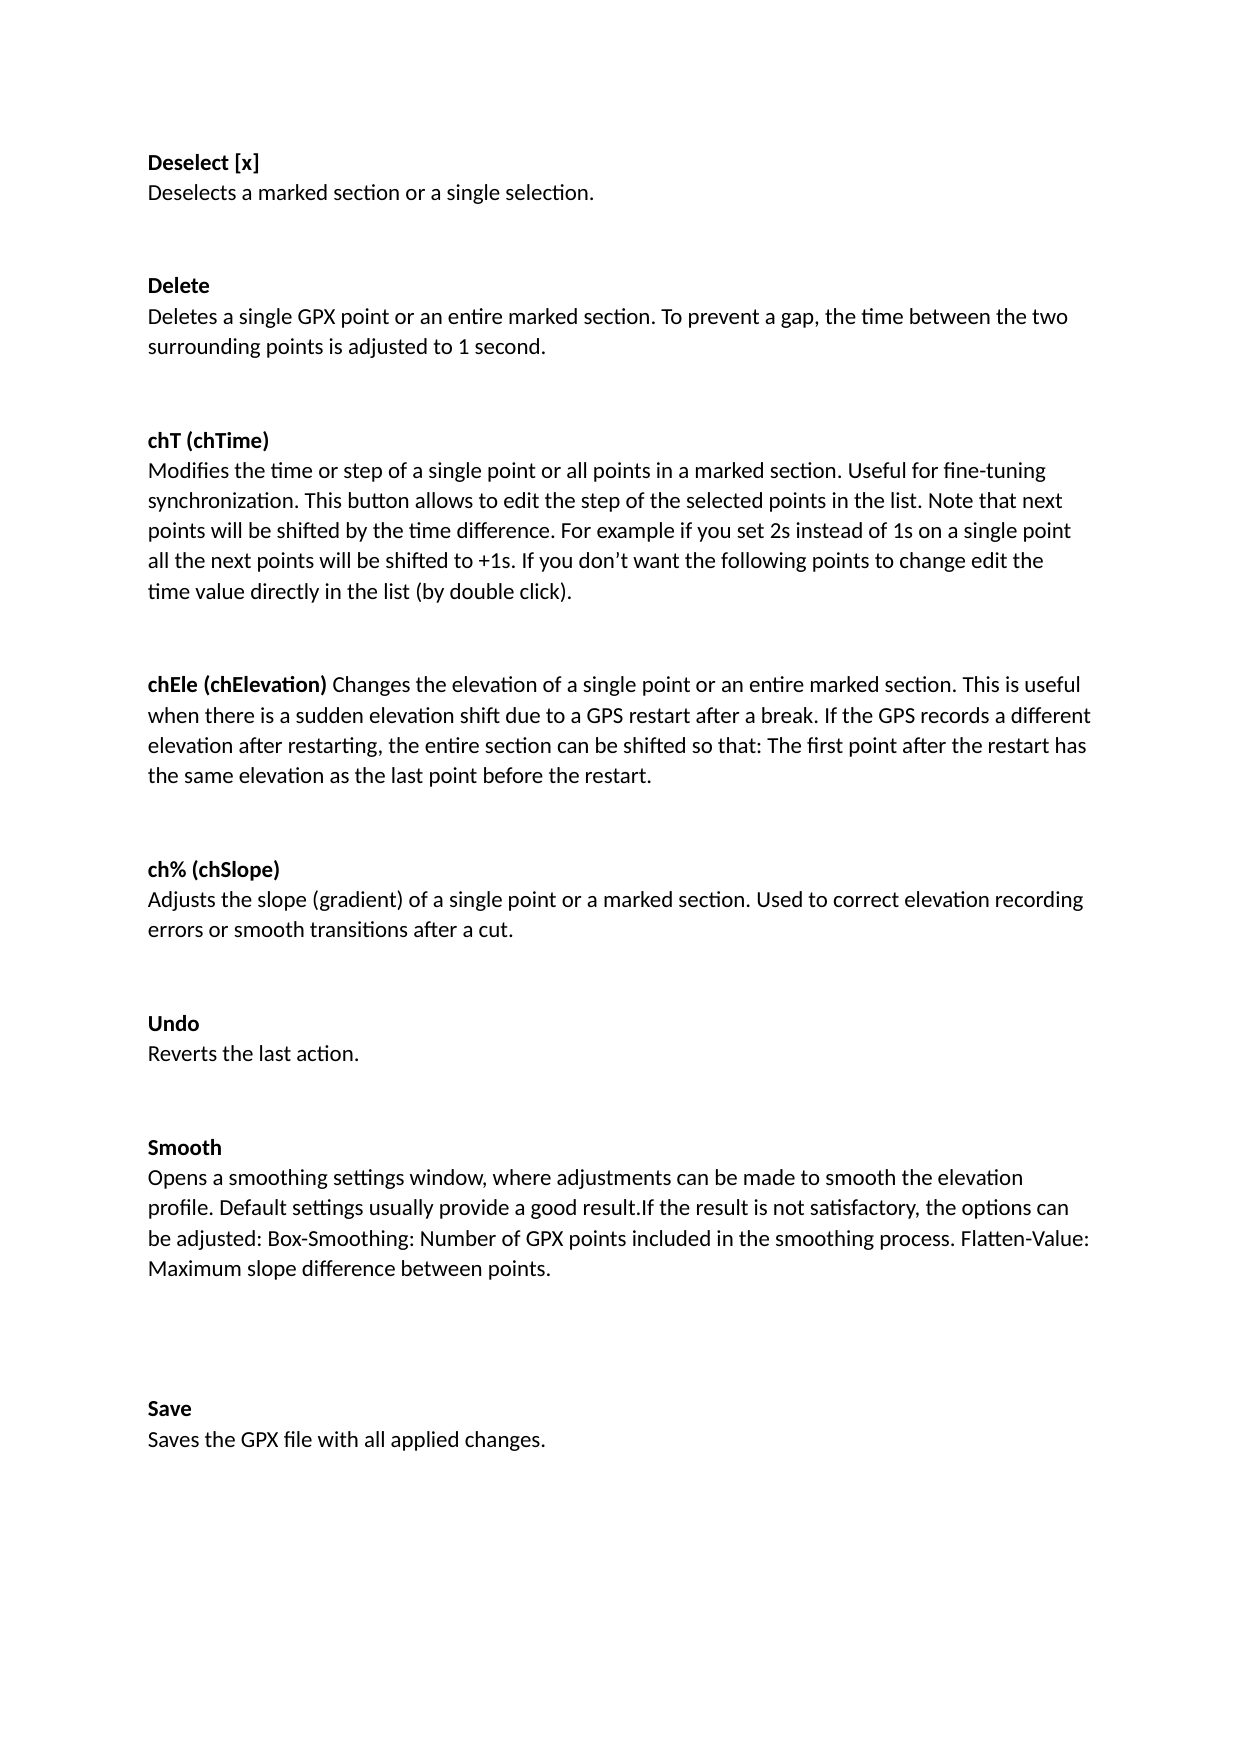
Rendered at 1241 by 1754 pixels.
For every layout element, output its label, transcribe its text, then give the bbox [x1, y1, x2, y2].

text Save Saves the GPX file with all applied changes. [148, 1394, 1093, 1453]
text Undo Reverts the last action. [148, 1009, 1093, 1067]
text ch% (chSlope) Adjusts the slope (gradient) of a single point or a marked section. Used to correct elevation recording errors or smooth transitions after a cut. [148, 855, 1093, 943]
text Delete Deletes a single GPX point or an entire marked section. To prevent a gap, the time between the two surrounding points is adjusted to 1 second. [148, 272, 1093, 360]
text chEle (chElevation) Changes the elevation of a single point or an entire marked section. This is useful when there is a sudden elevation shift due to a GPS restart after a break. If the GPS records a different elevation after restarting, the entire section can be shifted so that: The first point after the restart has the same elevation as the last point before the restart. [148, 671, 1093, 789]
text Deselect [x] Deselects a marked section or a single selection. [148, 148, 1093, 206]
text Smooth Opens a smoothing settings window, where adjustments can be made to smooth the elevation profile. Default settings usually provide a good result.If the result is not satisfactory, the options can be adjusted: Box-Smoothing: Number of GPX points included in the smoothing process. Flatten-Value: Maximum slope difference between points. [148, 1133, 1093, 1282]
text chT (chTime) Modifies the time or step of a single point or all points in a marked section. Useful for fine-tuning synchronization. This button allows to edit the step of the selected points in the list. Note that next points will be shifted by the time difference. For example if you set 2s instead of 1s on a single point all the next points will be shifted to +1s. If you don’t want the following points to change edit the time value directly in the list (by double click). [148, 426, 1093, 605]
